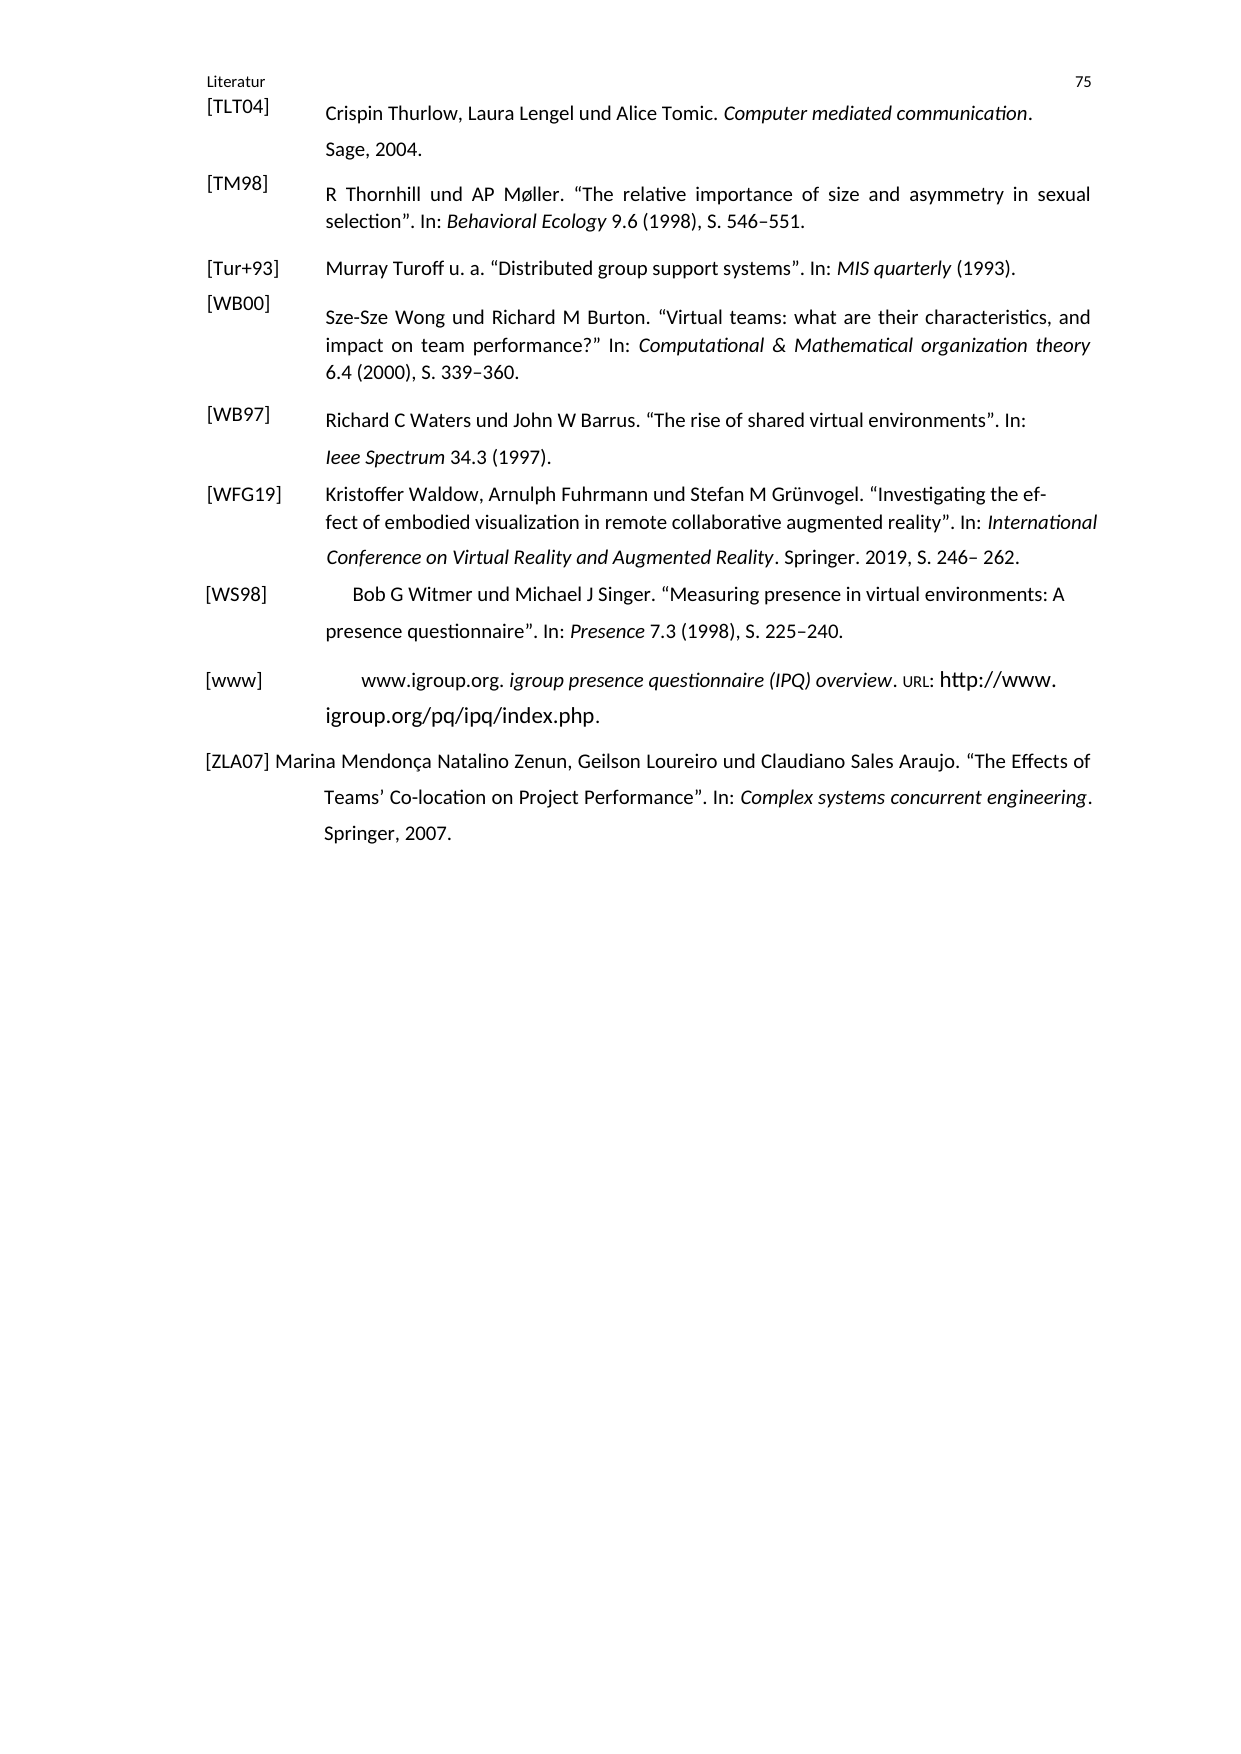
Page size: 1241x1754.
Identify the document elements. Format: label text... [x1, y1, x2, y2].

text [WS98] Bob G Witmer und Michael J Singer. “Measuring presence in virtual environments: A [205, 581, 1149, 607]
table_cell Murray Turoff u. a. “Distributed group support systems”. In: MIS quarterly (1993). [325, 247, 1092, 290]
table_cell Kristoffer Waldow, Arnulph Fuhrmann und Stefan M Grünvogel. “Investigating the ef- [325, 478, 1092, 509]
table_cell Sze-Sze Wong und Richard M Burton. “Virtual teams: what are their characteristics, and impact on team performance?” In: Computational & Mathematical organization theory 6.4 (2000), S. 339–360. [325, 290, 1092, 401]
text [www] www.igroup.org. igroup presence questionnaire (IPQ) overview. URL: http://www. [205, 666, 1149, 694]
table_cell [WB97] [207, 401, 325, 478]
table_cell [Tur+93] [207, 247, 325, 290]
text fect of embodied visualization in remote collaborative augmented reality”. In: International Conference on Virtual Reality and Augmented Reality. Springer. 2019, S. 246– 262. [325, 509, 1132, 570]
text igroup.org/pq/ipq/index.php. [325, 701, 1149, 729]
text presence questionnaire”. In: Presence 7.3 (1998), S. 225–240. [325, 619, 1110, 644]
table_cell [WFG19] [207, 478, 325, 509]
text [ZLA07] Marina Mendonça Natalino Zenun, Geilson Loureiro und Claudiano Sales Araujo. “The Effects of Teams’ Co-location on Project Performance”. In: Complex systems concurrent engineering. Springer, 2007. [205, 748, 1093, 846]
table_cell [TM98] [207, 170, 325, 247]
table_cell [TLT04] [207, 93, 325, 170]
table_cell [WB00] [207, 290, 325, 401]
table_cell R Thornhill und AP Møller. “The relative importance of size and asymmetry in sexual selection”. In: Behavioral Ecology 9.6 (1998), S. 546–551. [325, 170, 1092, 247]
table_cell Crispin Thurlow, Laura Lengel und Alice Tomic. Computer mediated communication. Sage, 2004. [325, 93, 1092, 170]
table_cell Richard C Waters und John W Barrus. “The rise of shared virtual environments”. In: Ieee Spectrum 34.3 (1997). [325, 401, 1092, 478]
